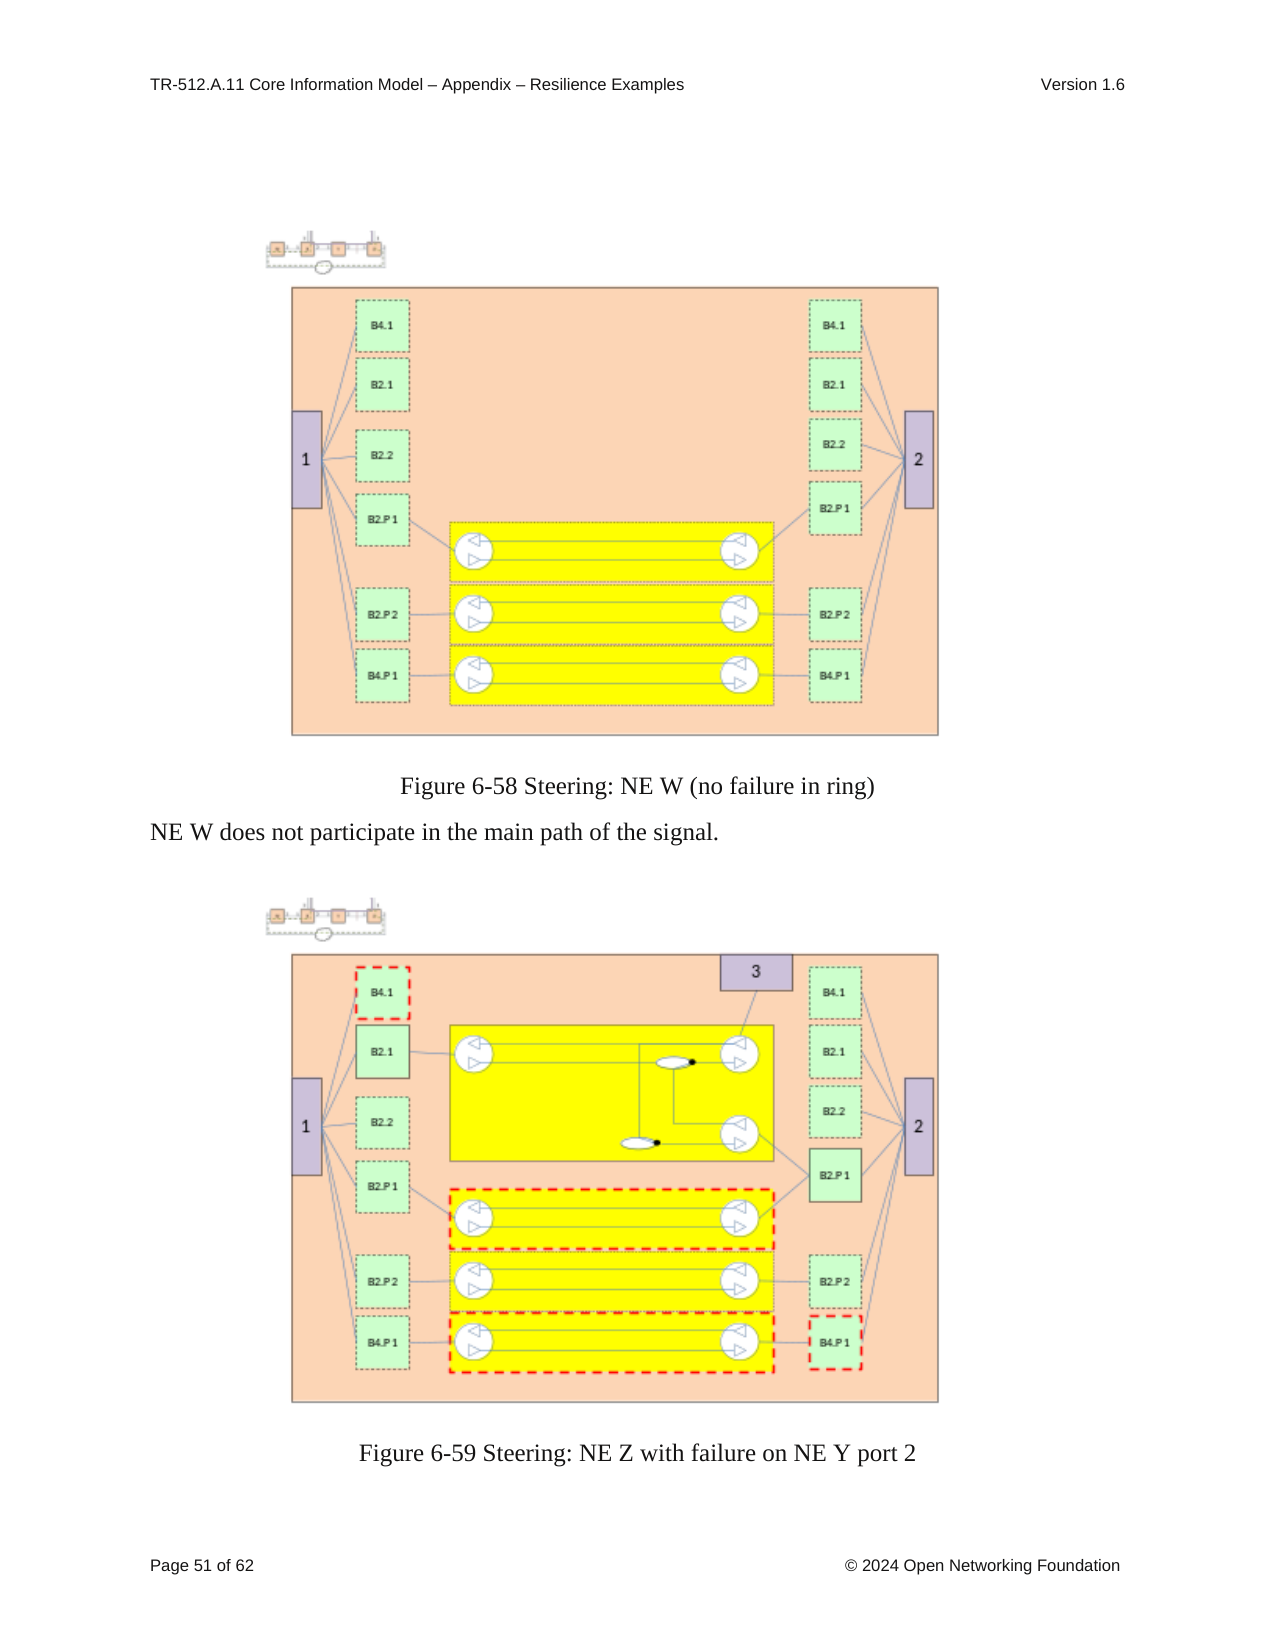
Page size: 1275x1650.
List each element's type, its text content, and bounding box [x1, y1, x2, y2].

text NE W does not participate in the main path of the signal. [150, 817, 1125, 846]
